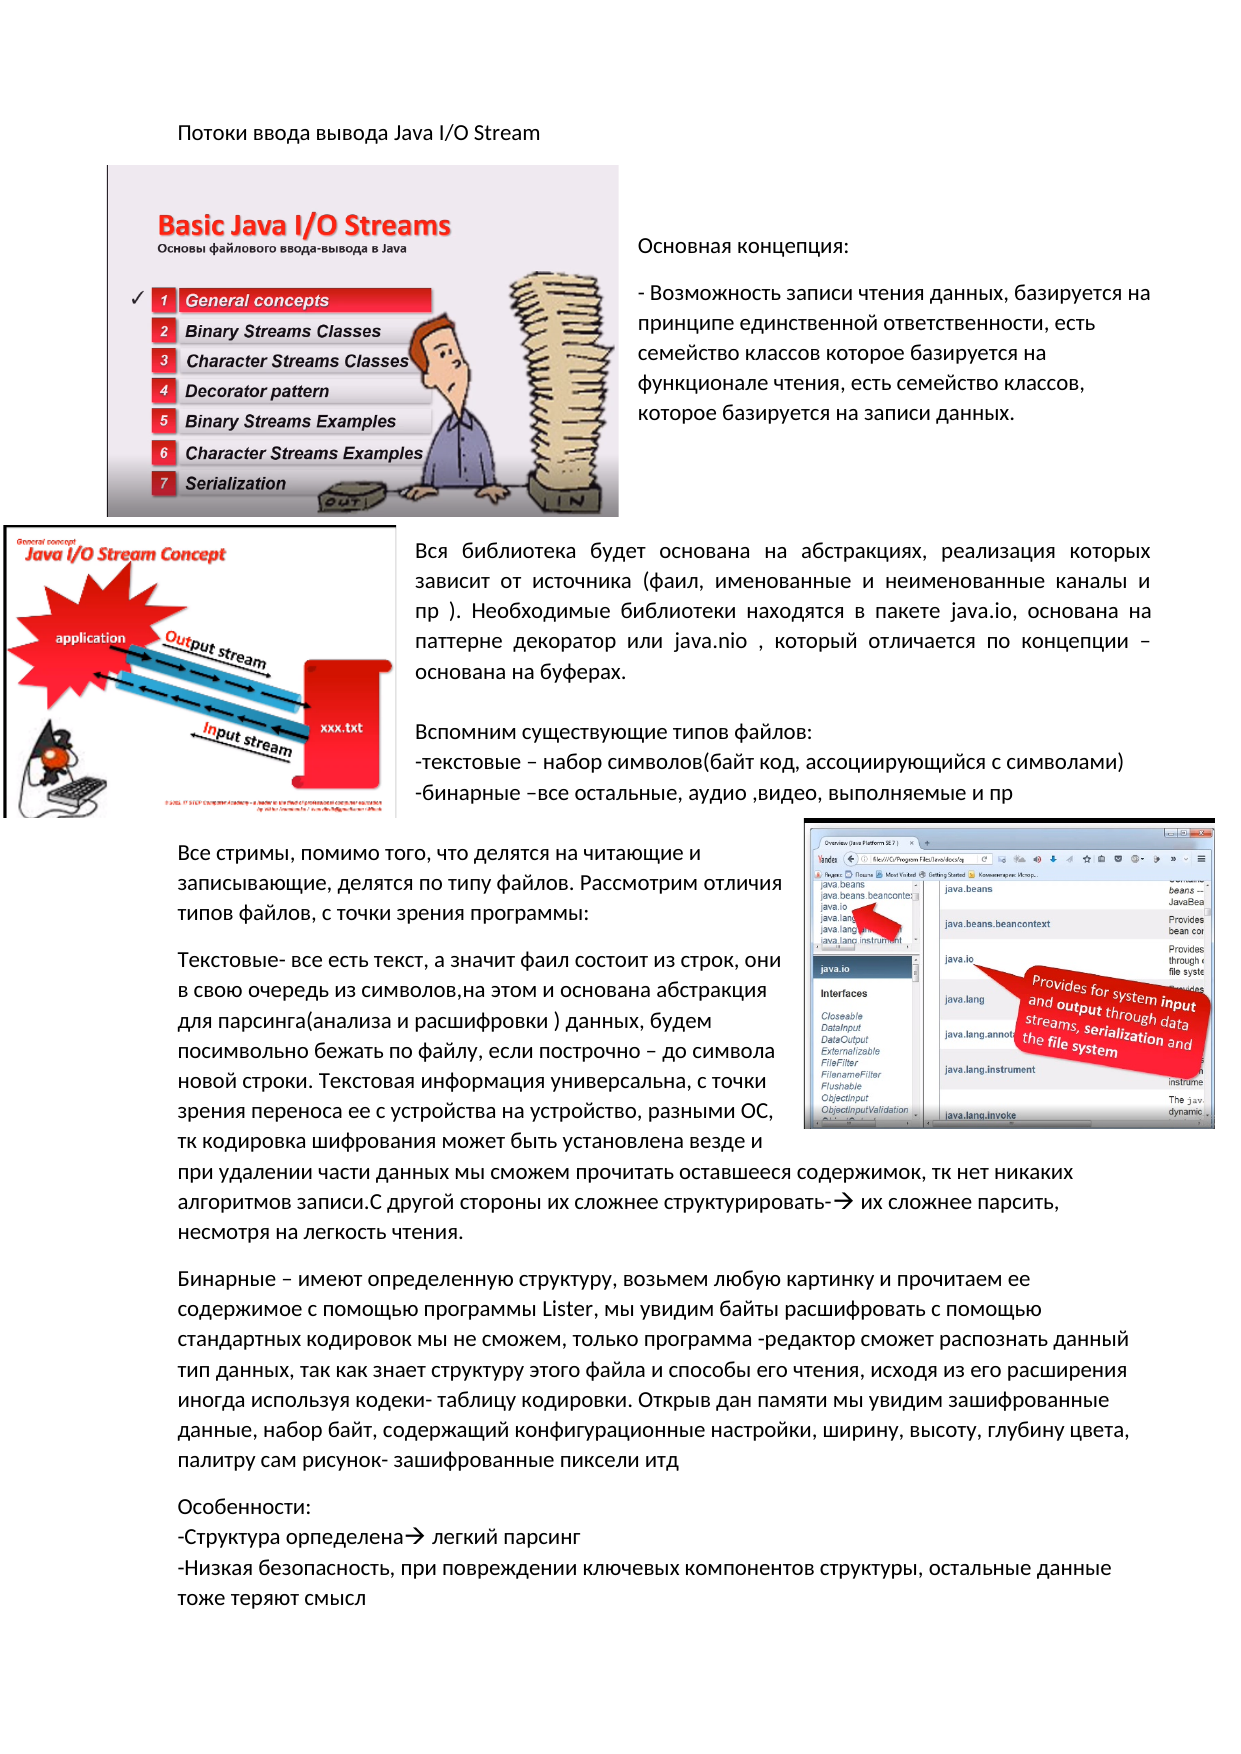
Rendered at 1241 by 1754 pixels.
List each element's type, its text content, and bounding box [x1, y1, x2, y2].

text -бинарные –все остальные, аудио ,видео, выполняемые и пр [397, 778, 1152, 806]
text Бинарные – имеют определенную структуру, возьмем любую картинку и прочитаем ее содержимое с помощью программы Lister, мы увидим байты расшифровать с помощью стандартных кодировок мы не сможем, только программа -редактор сможет распознать данный тип данных, так как знает структуру этого файла и способы его чтения, исходя из его расширения иногда используя кодеки- таблицу кодировки. Открыв дан памяти мы увидим зашифрованные данные, набор байт, содержащий конфигурационные настройки, ширину, высоту, глубину цвета, палитру сам рисунок- зашифрованные пиксели итд [177, 1264, 1152, 1473]
text Особенности: [177, 1492, 1152, 1520]
text Вся библиотека будет основана на абстракциях, реализация которых зависит от источника (фаил, именованные и неименованные каналы и пр ). Необходимые библиотеки находятся в пакете java.io, основана на паттерне декоратор или java.nio , который отличается по концепции – основана на буферах. [397, 536, 1152, 685]
text Все стримы, помимо того, что делятся на читающие и записывающие, делятся по типу файлов. Рассмотрим отличия типов файлов, с точки зрения программы: [177, 838, 802, 926]
picture [106, 165, 619, 516]
picture [802, 818, 1215, 1128]
text - Возможность записи чтения данных, базируется на принципе единственной ответственности, есть семейство классов которое базируется на функционале чтения, есть семейство классов, которое базируется на записи данных. [619, 278, 1152, 426]
text Вспомним существующие типов файлов: [397, 717, 1152, 745]
text -текстовые – набор символов(байт код, ассоциирующийся с символами) [397, 747, 1152, 775]
text Потоки ввода вывода Java I/O Stream [177, 118, 1152, 146]
picture [2, 525, 397, 817]
text Основная концепция: [619, 231, 1152, 259]
text Текстовые- все есть текст, а значит фаил состоит из строк, они в свою очередь из символов,на этом и основана абстракция для парсинга(анализа и расшифровки ) данных, будем посимвольно бежать по файлу, если построчно – до символа новой строки. Текстовая информация универсальна, с точки зрения переноса ее с устройства на устройство, разными ОС, тк кодировка шифрования может быть установлена везде и при удалении части данных мы сможем прочитать оставшееся содержимок, тк нет никаких алгоритмов записи.С другой стороны их сложнее структурировать- их сложнее парсить, несмотря на легкость чтения. [177, 945, 1152, 1245]
text -Низкая безопасность, при повреждении ключевых компонентов структуры, остальные данные тоже теряют смысл [177, 1553, 1152, 1611]
text -Структура орпеделена легкий парсинг [177, 1522, 1152, 1550]
